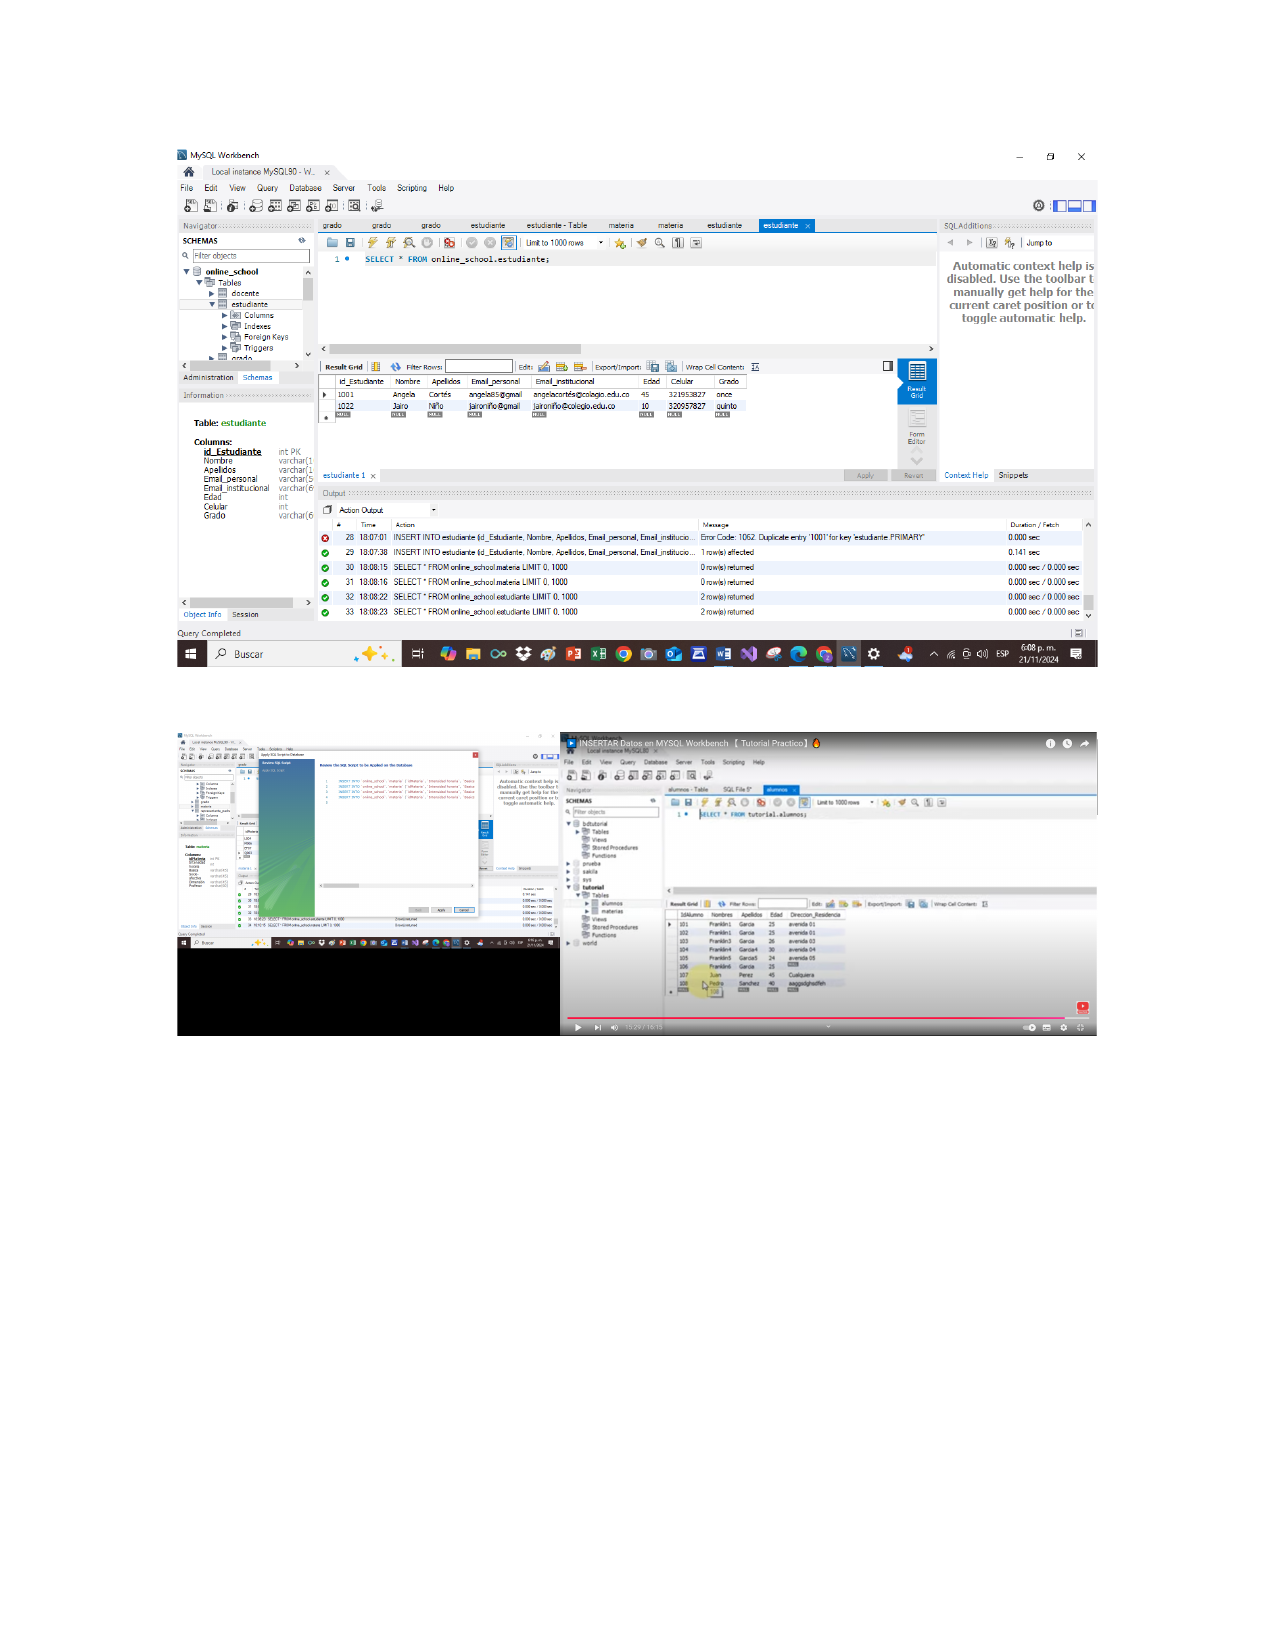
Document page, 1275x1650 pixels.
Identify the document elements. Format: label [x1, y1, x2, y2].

picture [177, 732, 1098, 1036]
picture [177, 147, 1098, 667]
